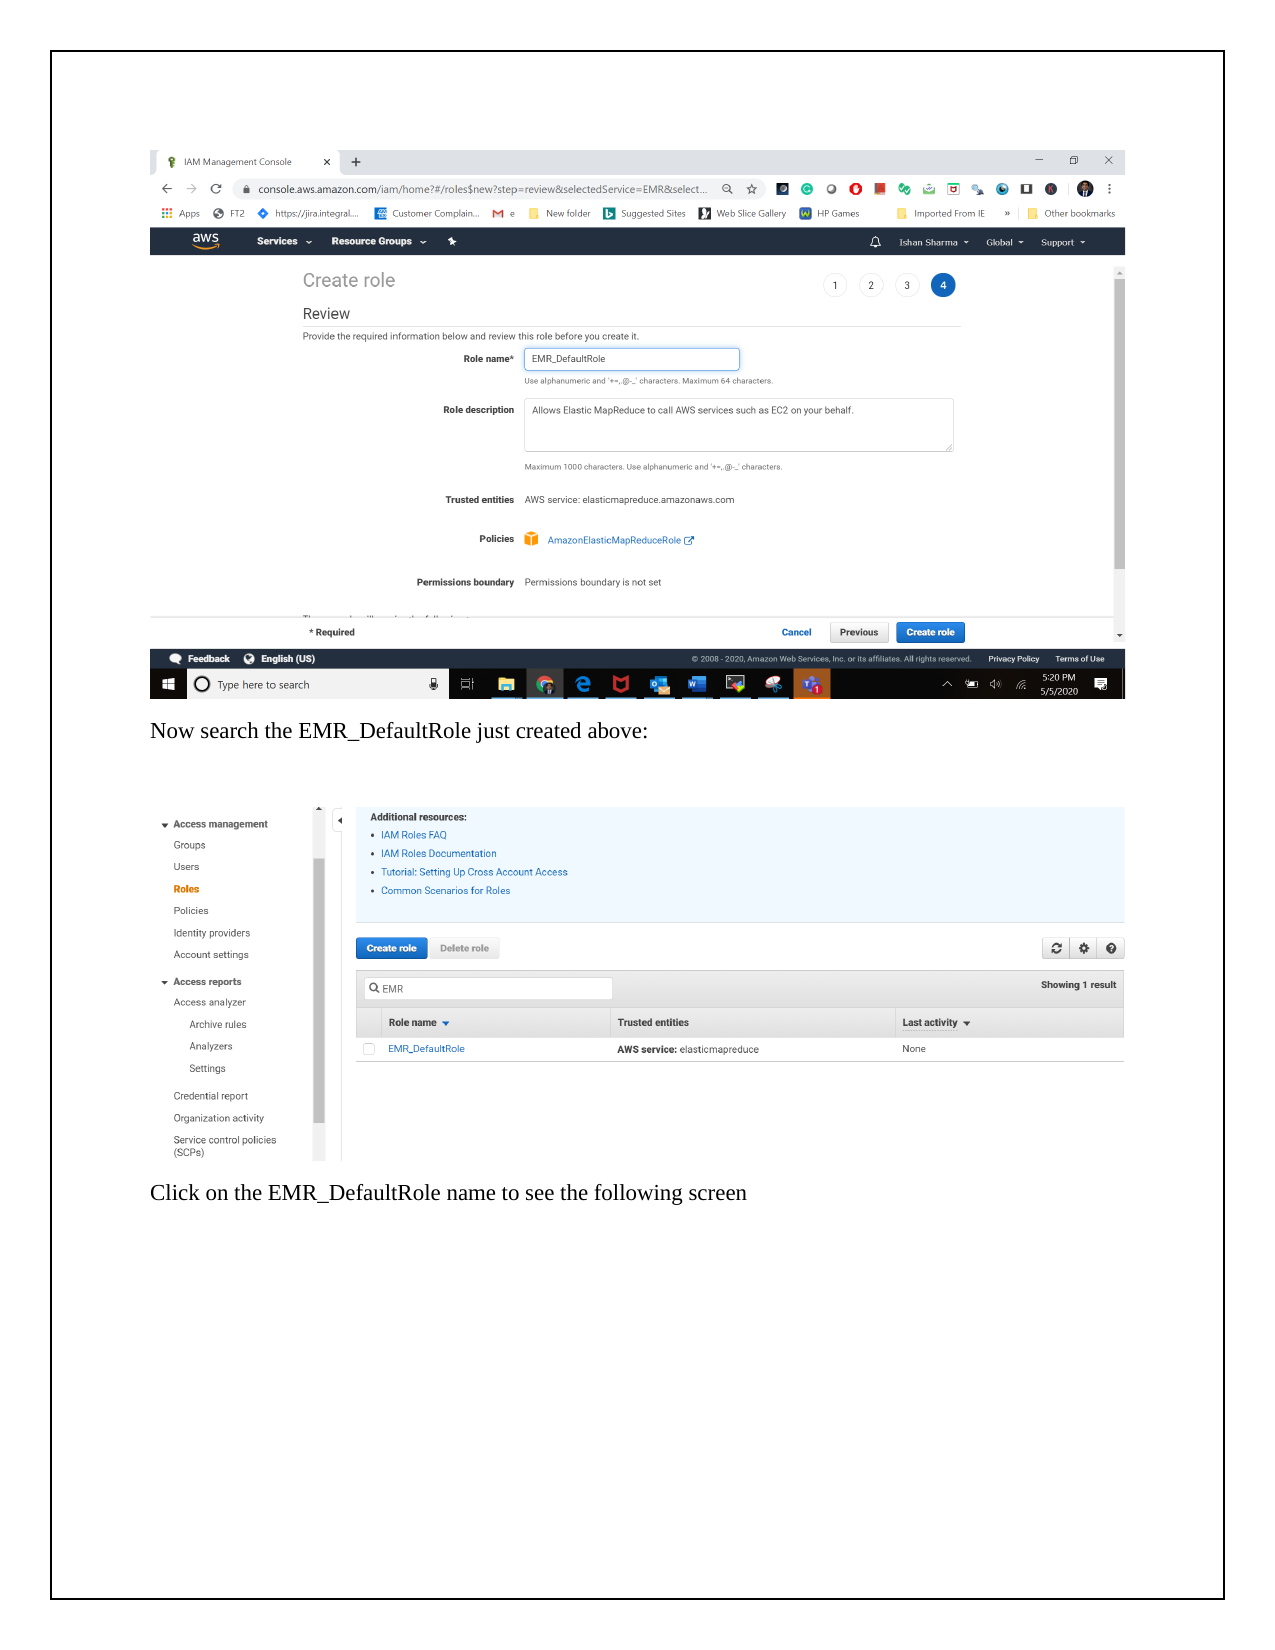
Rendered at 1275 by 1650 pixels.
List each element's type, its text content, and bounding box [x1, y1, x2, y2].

text Click on the EMR_DefaultRole name to see the following screen [150, 1179, 1125, 1206]
picture [150, 807, 1125, 1161]
picture [150, 150, 1125, 699]
text Now search the EMR_DefaultRole just created above: [150, 717, 1125, 744]
